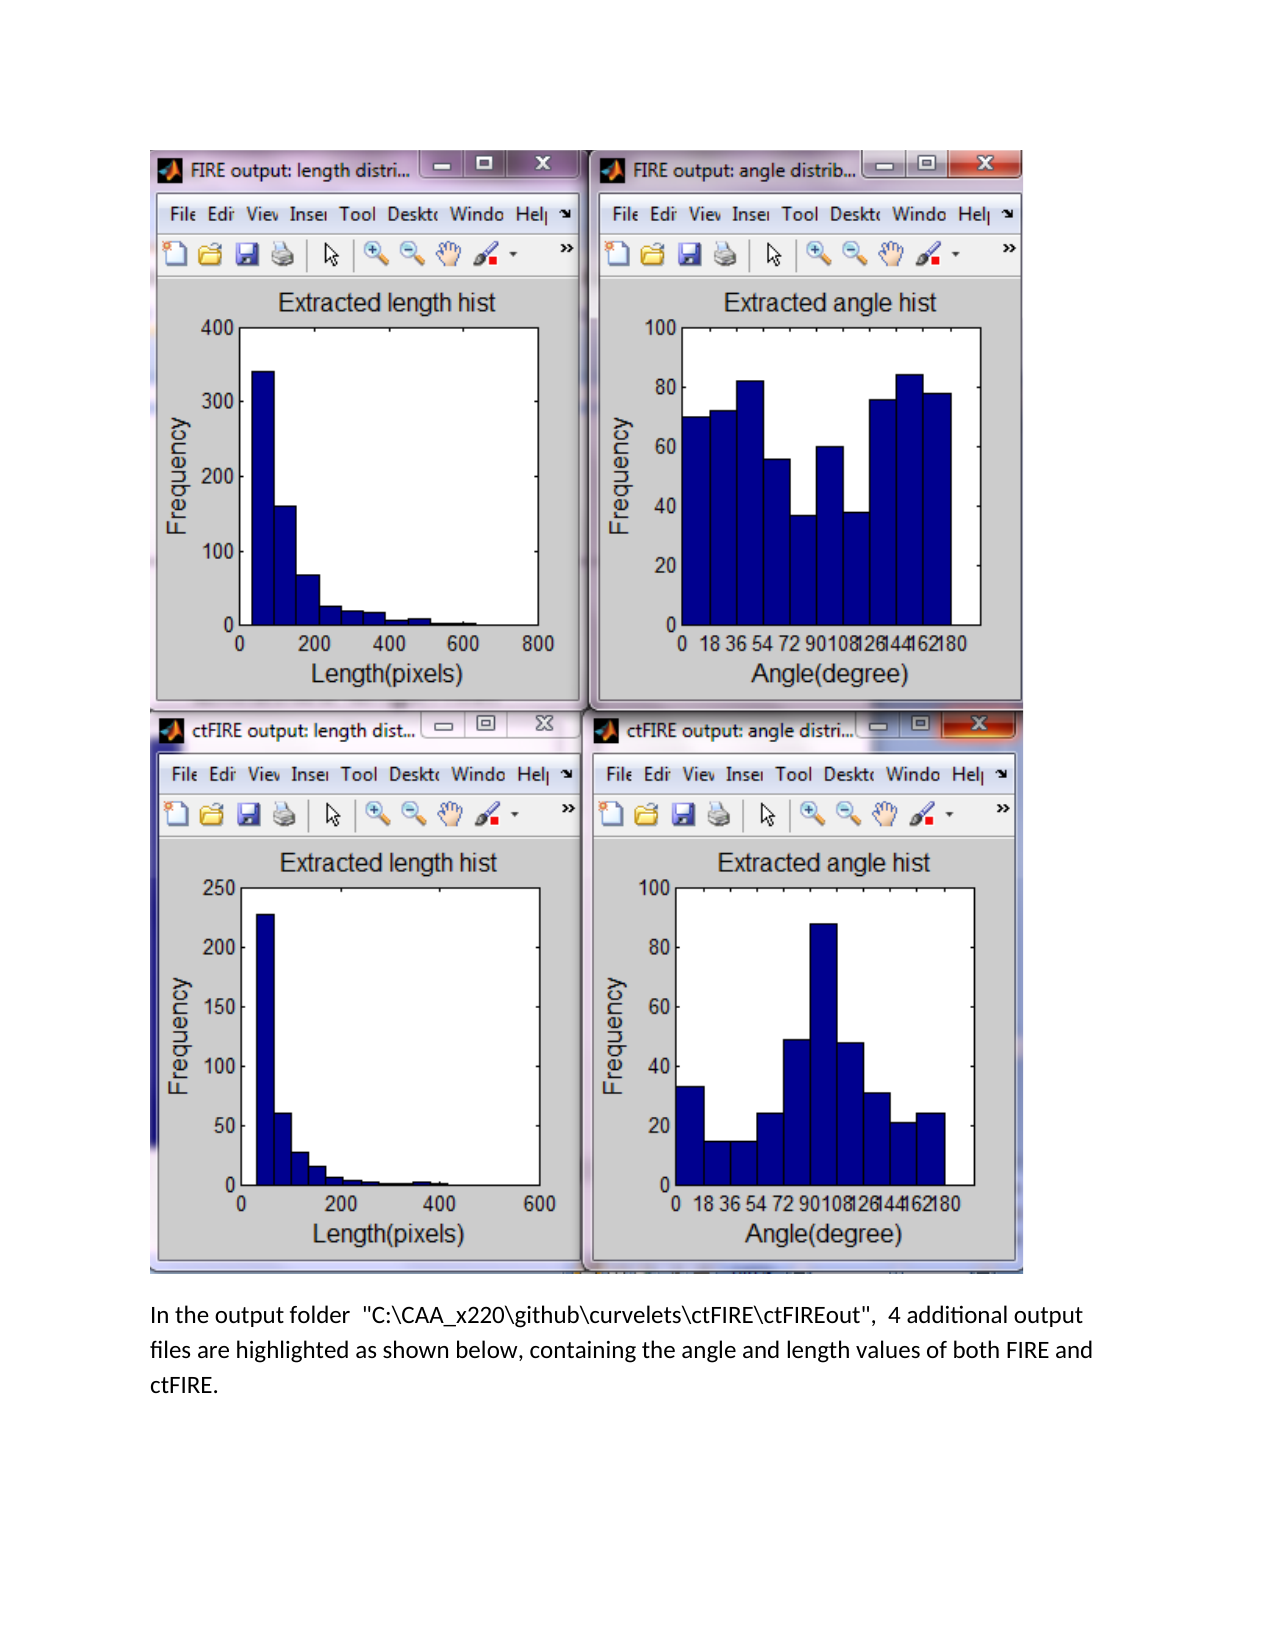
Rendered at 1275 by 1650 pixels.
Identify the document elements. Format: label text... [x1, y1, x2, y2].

picture [150, 150, 1024, 1274]
text In the output folder "C:\CAA_x220\github\curvelets\ctFIRE\ctFIREout", 4 additional output files are highlighted as shown below, containing the angle and length values of both FIRE and ctFIRE. [150, 1299, 1125, 1399]
